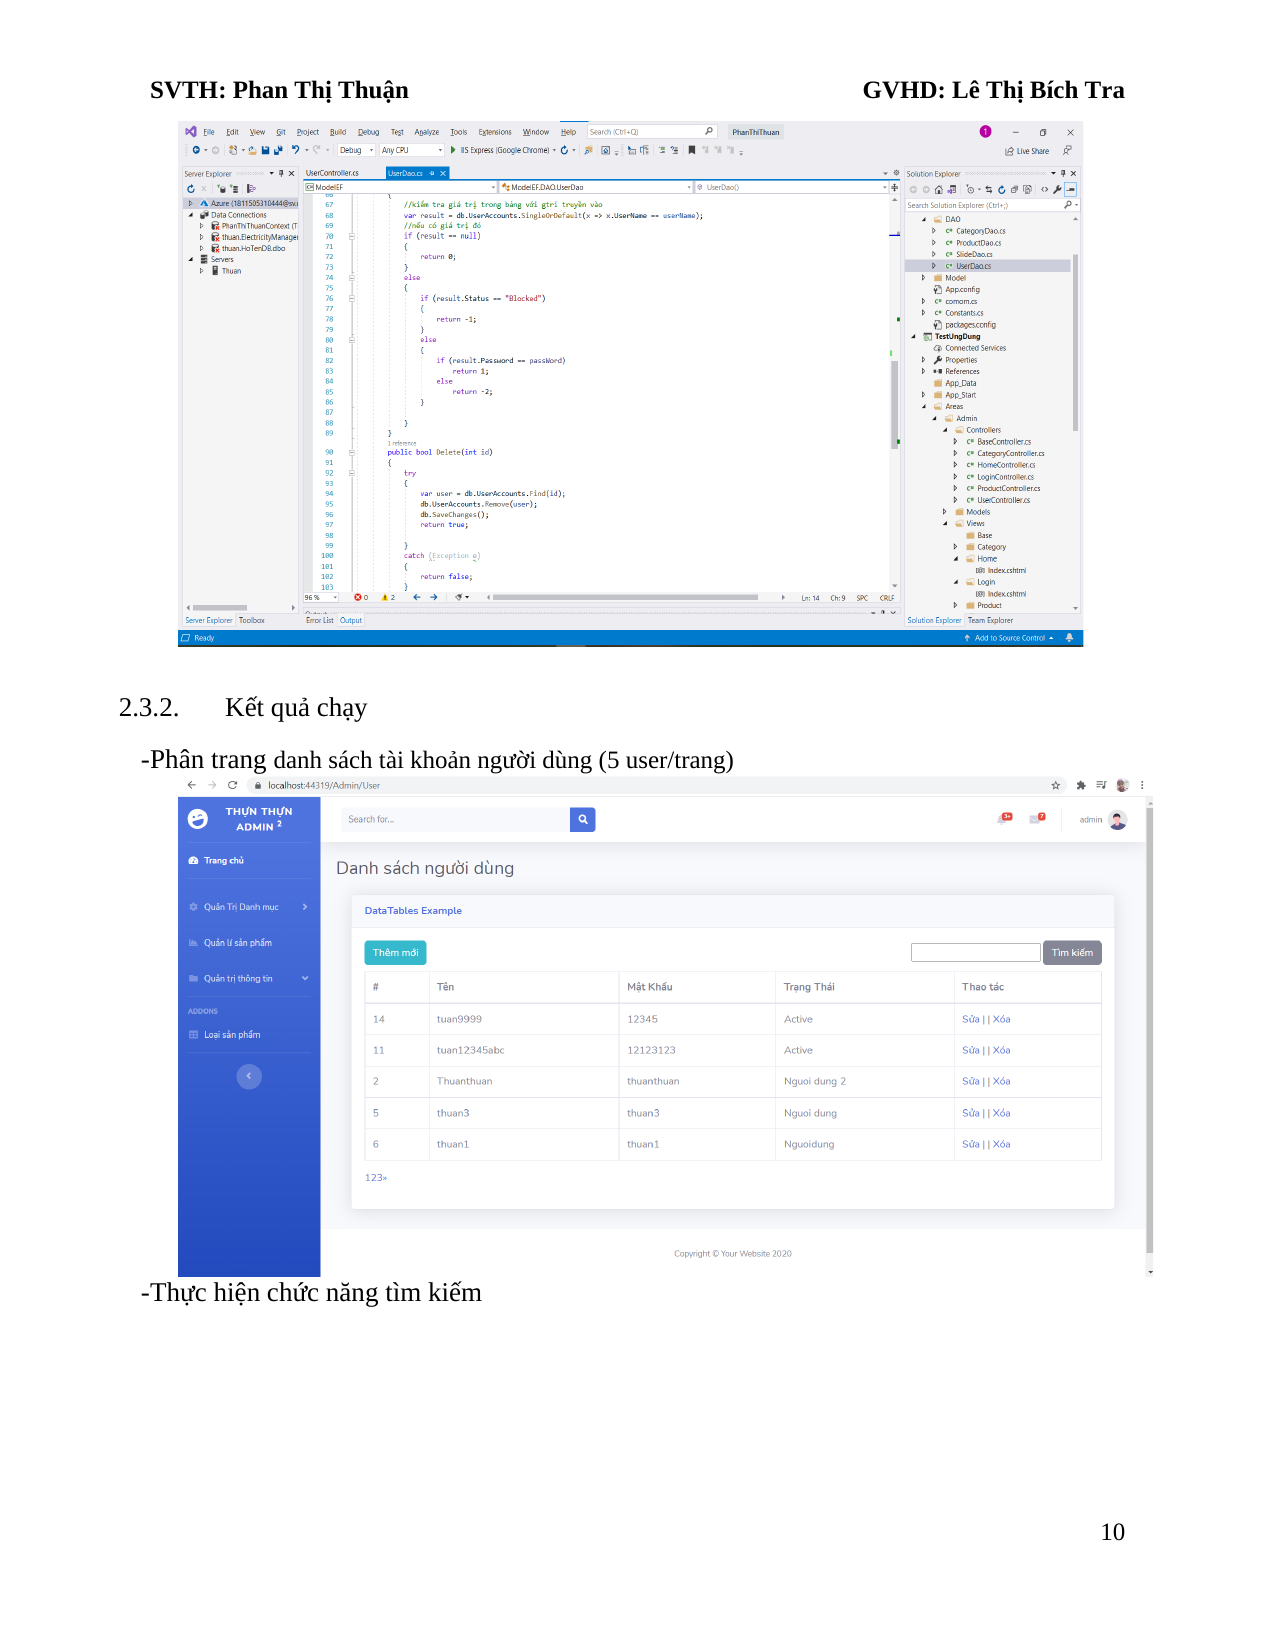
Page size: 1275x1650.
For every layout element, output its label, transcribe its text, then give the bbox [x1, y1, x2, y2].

text Kết quả chạy [103, 691, 1125, 722]
picture [178, 121, 1084, 647]
picture [178, 774, 1154, 1277]
list Phân trang danh sách tài khoản người dùng (5 user/trang) [141, 743, 1125, 775]
list Thực hiện chức năng tìm kiếm [141, 1276, 1134, 1307]
